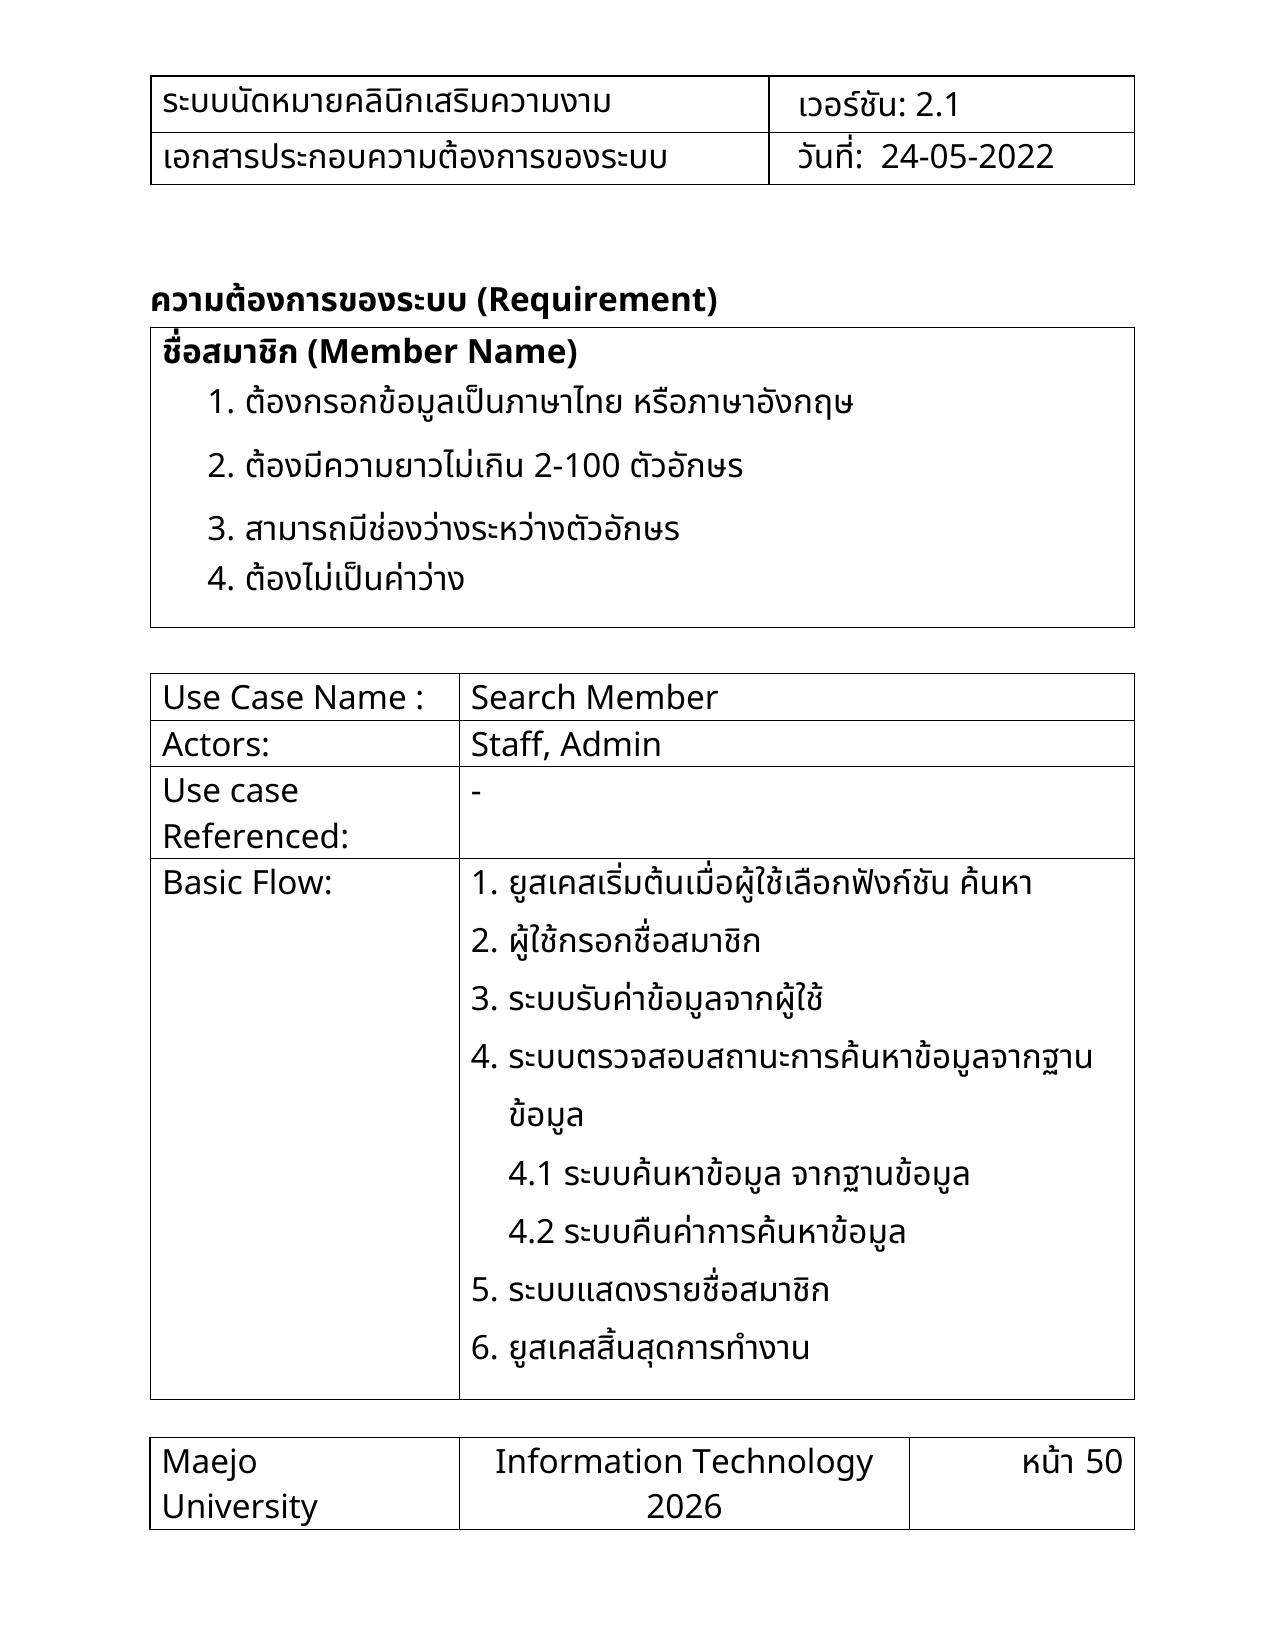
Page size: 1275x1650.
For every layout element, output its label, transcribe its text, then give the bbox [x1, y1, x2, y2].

table_cell Basic Flow: [151, 859, 459, 1399]
table_header Use Case Name : [151, 674, 459, 719]
text ความต้องการของระบบ (Requirement) [150, 276, 1134, 327]
table_header ชื่อสมาชิก (Member Name) ต้องกรอกข้อมูลเป็นภาษาไทย หรือภาษาอังกฤษ ต้องมีความยาวไม่เกิน 2-100 ตัวอักษร สามารถมีช่องว่างระหว่างตัวอักษร ต้องไม่เป็นค่าว่าง [151, 328, 1134, 627]
table_header Search Member [460, 674, 1134, 719]
table_cell Use case Referenced: [151, 767, 459, 858]
table_cell ยูสเคสเริ่มต้นเมื่อผู้ใช้เลือกฟังก์ชัน ค้นหา ผู้ใช้กรอกชื่อสมาชิก ระบบรับค่าข้อมูลจากผู้ใช้ ระบบตรวจสอบสถานะการค้นหาข้อมูลจากฐานข้อมูล 4.1 ระบบค้นหาข้อมูล จากฐานข้อมูล 4.2 ระบบคืนค่าการค้นหาข้อมูล ระบบแสดงรายชื่อสมาชิก ยูสเคสสิ้นสุดการทำงาน [460, 859, 1134, 1399]
table_cell Staff, Admin [460, 721, 1134, 766]
table_cell - [460, 767, 1134, 858]
table_cell Actors: [151, 721, 459, 766]
